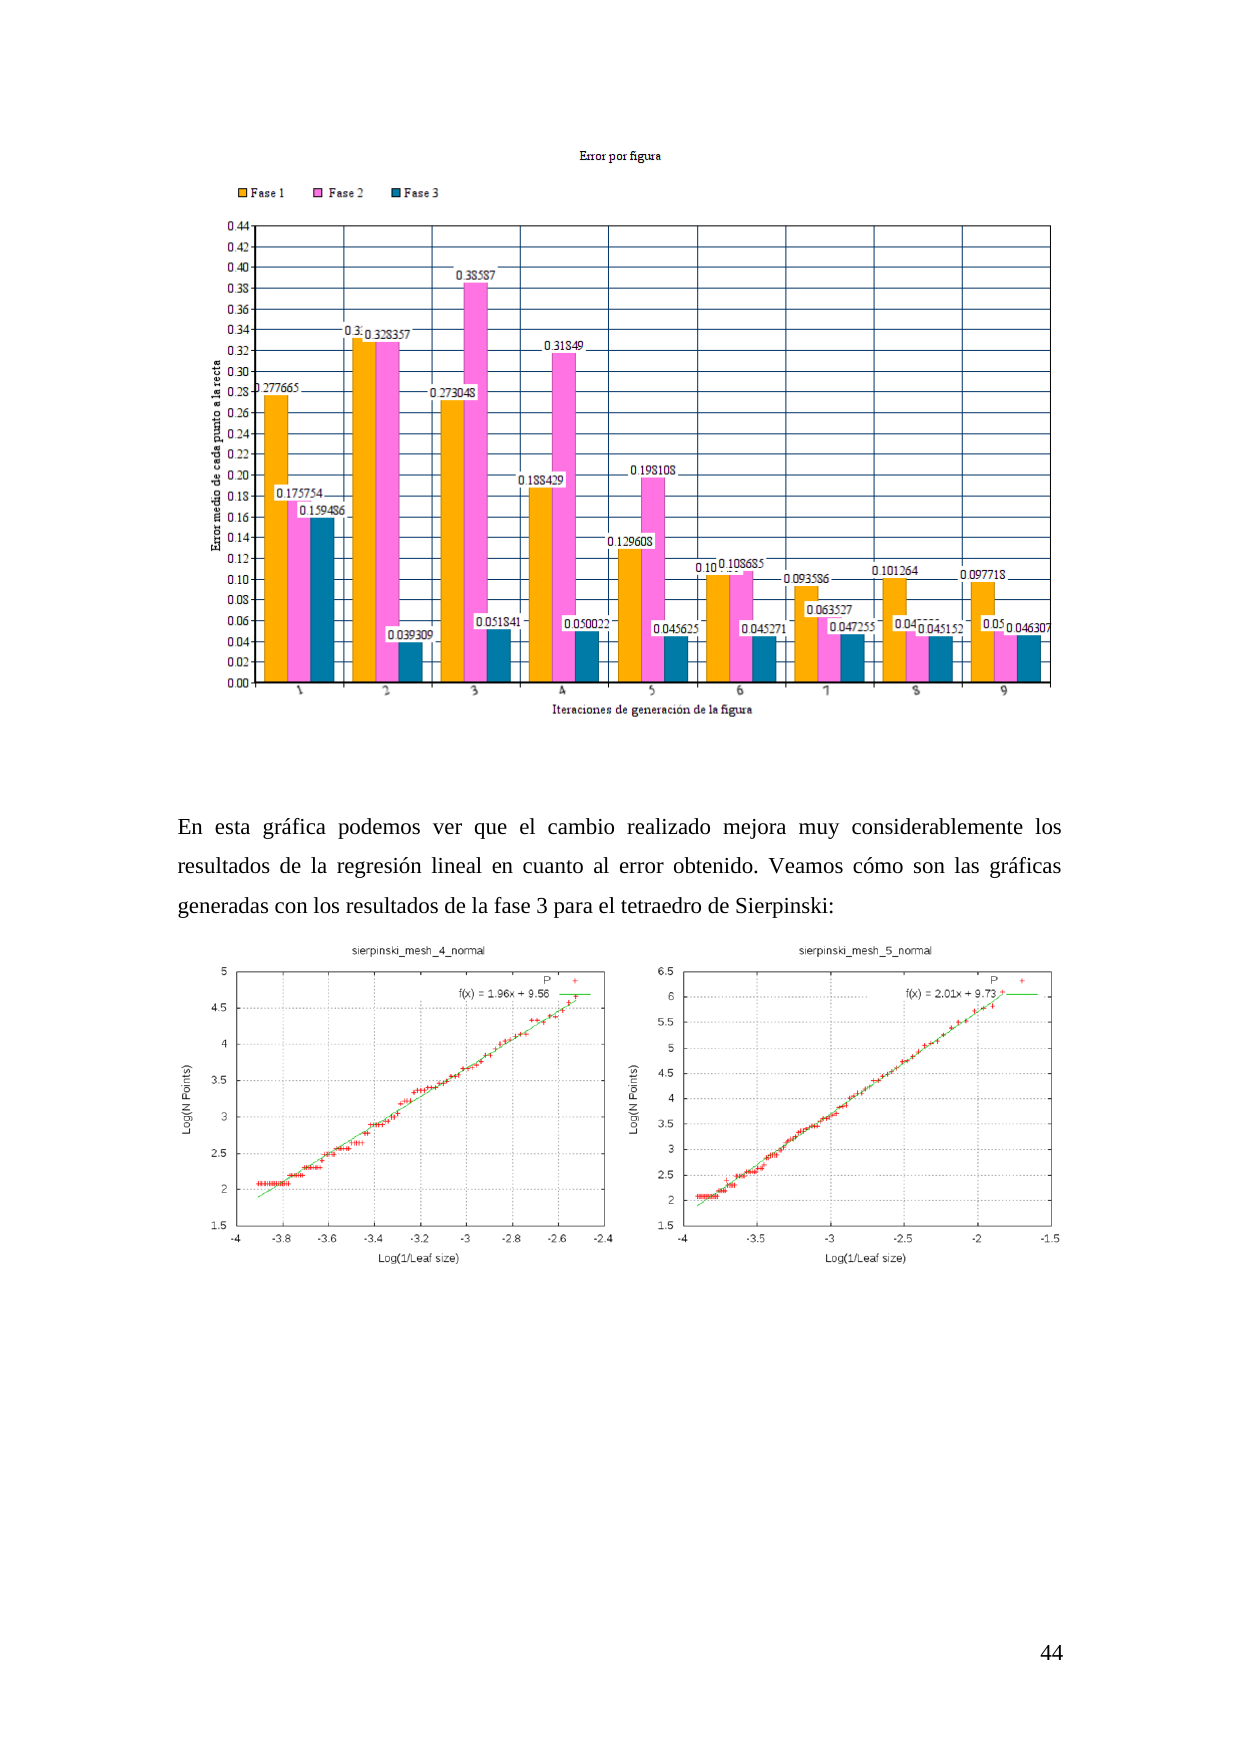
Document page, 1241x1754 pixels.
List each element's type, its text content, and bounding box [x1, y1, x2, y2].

picture [177, 931, 1063, 1264]
text En esta gráfica podemos ver que el cambio realizado mejora muy considerablemente los resultados de la regresión lineal en cuanto al error obtenido. Veamos cómo son las gráficas generadas con los resultados de la fase 3 para el tetraedro de Sierpinski: [177, 800, 1063, 918]
picture [177, 147, 1063, 800]
